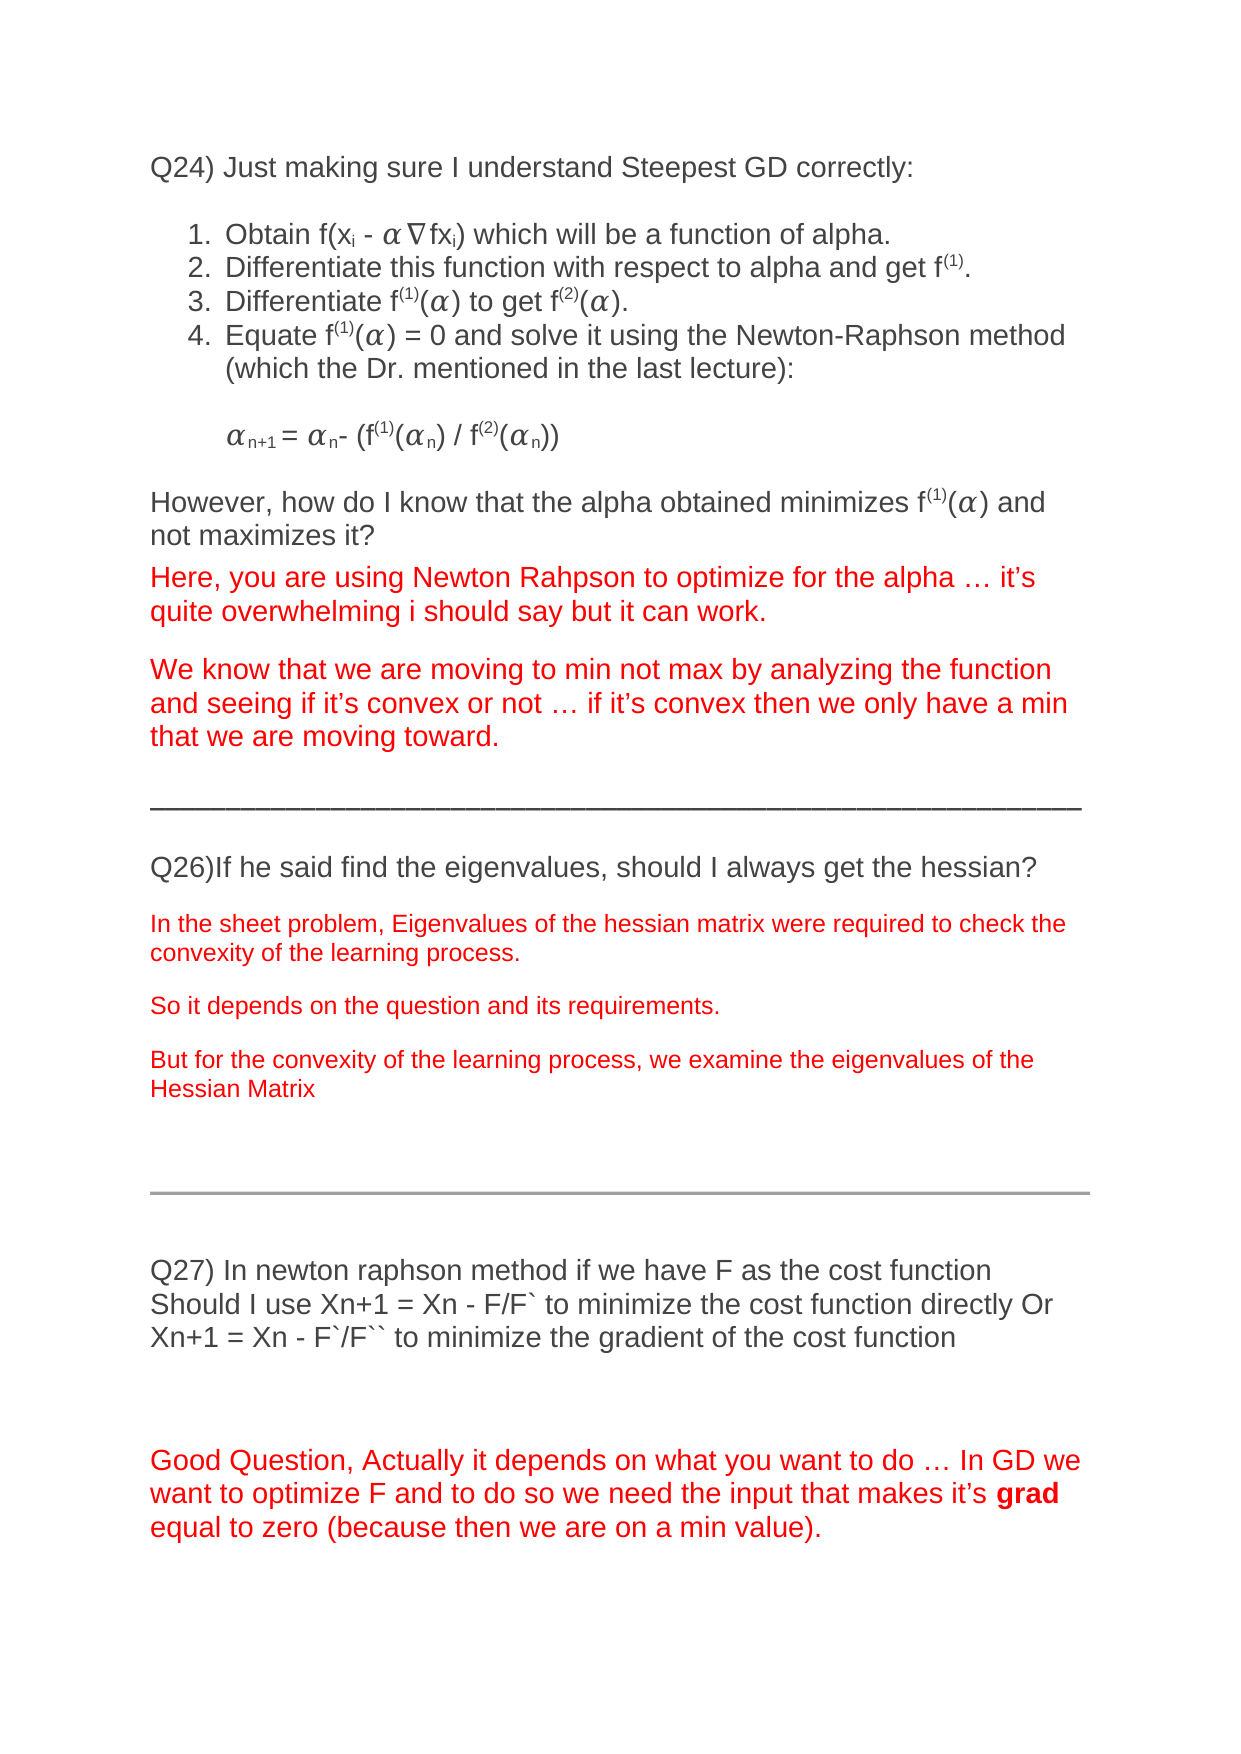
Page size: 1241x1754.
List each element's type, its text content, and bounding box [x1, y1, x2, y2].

subtitle Equate f(1)(𝛼) = 0 and solve it using the Newton-Raphson method (which the Dr. mentioned in the last lecture): [187, 317, 1090, 384]
subtitle Q27) In newton raphson method if we have F as the cost function Should I use Xn+1 = Xn - F/F` to minimize the cost function directly Or Xn+1 = Xn - F`/F`` to minimize the gradient of the cost function [150, 1253, 1090, 1354]
text But for the convexity of the learning process, we examine the eigenvalues of the Hessian Matrix [150, 1045, 1090, 1103]
subtitle Obtain f(xi - 𝛼∇fxi) which will be a function of alpha. [187, 217, 1090, 250]
subtitle Differentiate f(1)(𝛼) to get f(2)(𝛼). [187, 284, 1090, 317]
text Good Question, Actually it depends on what you want to do … In GD we want to optimize F and to do so we need the input that makes it’s grad equal to zero (because then we are on a min value). [150, 1443, 1090, 1543]
text In the sheet problem, Eigenvalues of the hessian matrix were required to check the convexity of the learning process. [150, 909, 1090, 966]
subtitle Q24) Just making sure I understand Steepest GD correctly: [150, 150, 1090, 183]
subtitle Q26)If he said find the eigenvalues, should I always get the hessian? [150, 850, 1090, 884]
text So it depends on the question and its requirements. [150, 991, 1090, 1020]
text ______________________________________________________________ [150, 778, 1090, 817]
subtitle 𝛼n+1 = 𝛼n- (f(1)(𝛼n) / f(2)(𝛼n)) [150, 418, 1090, 451]
subtitle Differentiate this function with respect to alpha and get f(1). [187, 250, 1090, 284]
subtitle However, how do I know that the alpha obtained minimizes f(1)(𝛼) and not maximizes it? [150, 485, 1090, 552]
text We know that we are moving to min not max by analyzing the function and seeing if it’s convex or not … if it’s convex then we only have a min that we are moving toward. [150, 652, 1090, 753]
text Here, you are using Newton Rahpson to optimize for the alpha … it’s quite overwhelming i should say but it can work. [150, 560, 1090, 627]
